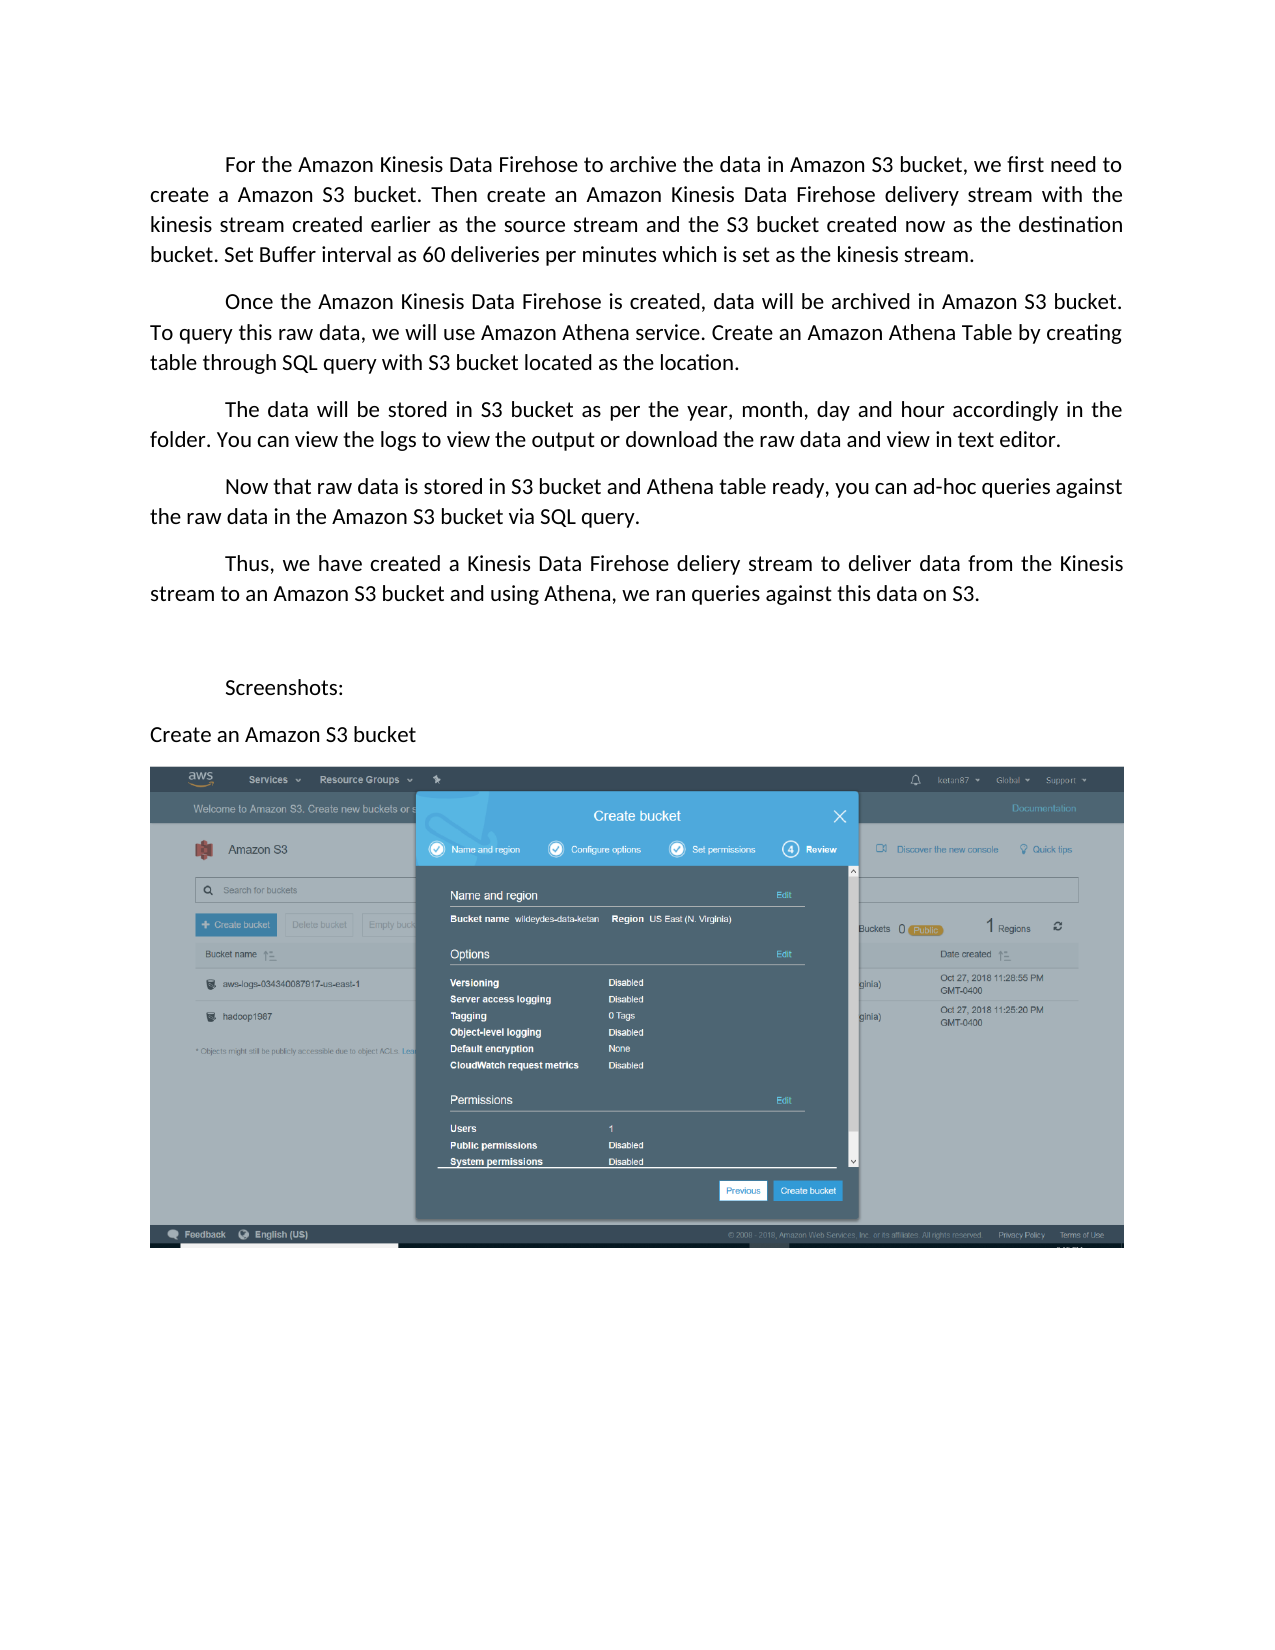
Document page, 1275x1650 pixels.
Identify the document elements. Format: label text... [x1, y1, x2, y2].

text Thus, we have created a Kinesis Data Firehose deliery stream to deliver data from the Kinesis stream to an Amazon S3 bucket and using Athena, we ran queries against this data on S3. [150, 549, 1125, 607]
picture [150, 766, 1124, 1248]
text Create an Amazon S3 bucket [150, 720, 1125, 748]
text For the Amazon Kinesis Data Firehose to archive the data in Amazon S3 bucket, we first need to create a Amazon S3 bucket. Then create an Amazon Kinesis Data Firehose delivery stream with the kinesis stream created earlier as the source stream and the S3 bucket created now as the destination bucket. Set Buffer interval as 60 deliveries per minutes which is set as the kinesis stream. [150, 150, 1125, 269]
text Screenshots: [150, 673, 1125, 701]
text Now that raw data is stored in S3 bucket and Athena table ready, you can ad-hoc queries against the raw data in the Amazon S3 bucket via SQL query. [150, 472, 1125, 530]
text Once the Amazon Kinesis Data Firehose is created, data will be archived in Amazon S3 bucket. To query this raw data, we will use Amazon Athena service. Create an Amazon Athena Table by creating table through SQL query with S3 bucket located as the location. [150, 287, 1125, 376]
text The data will be stored in S3 bucket as per the year, month, day and hour accordingly in the folder. You can view the logs to view the output or download the raw data and view in text editor. [150, 395, 1125, 453]
